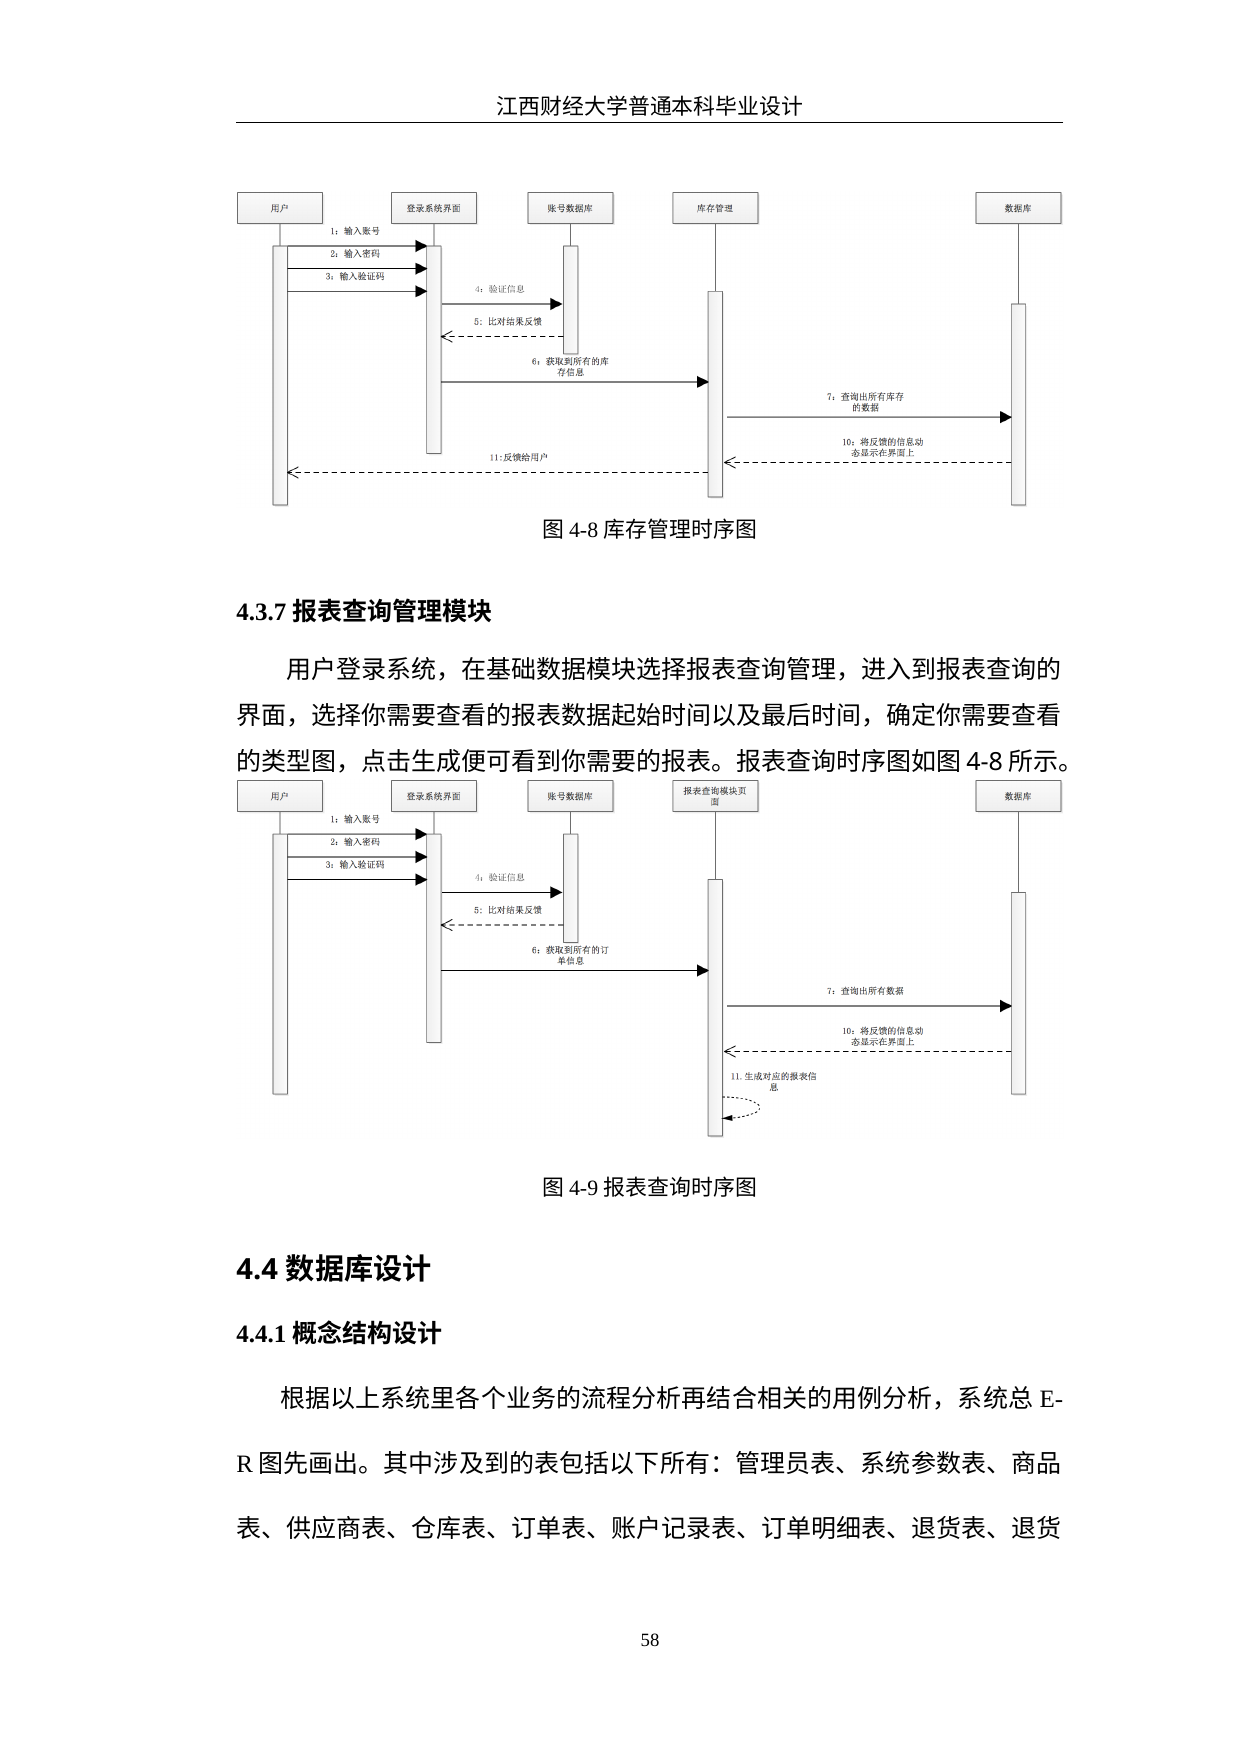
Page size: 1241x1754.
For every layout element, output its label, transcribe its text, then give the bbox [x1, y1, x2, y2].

text 图4-9 报表查询时序图 [236, 1169, 1063, 1202]
picture [236, 191, 1064, 508]
subtitle 4.4 数据库设计 [236, 1234, 1063, 1299]
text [236, 1364, 1063, 1559]
subtitle 4.4.1 概念结构设计 [236, 1299, 1063, 1364]
text 图4-8 库存管理时序图 [236, 512, 1063, 544]
text 用户登录系统，在基础数据模块选择报表查询管理，进入到报表查询的界面，选择你需要查看的报表数据起始时间以及最后时间，确定你需要查看的类型图，点击生成便可看到你需要的报表。报表查询时序图如图4-8所示。 [236, 642, 1063, 779]
subtitle 4.3.7 报表查询管理模块 [236, 577, 1063, 642]
picture [236, 779, 1064, 1139]
